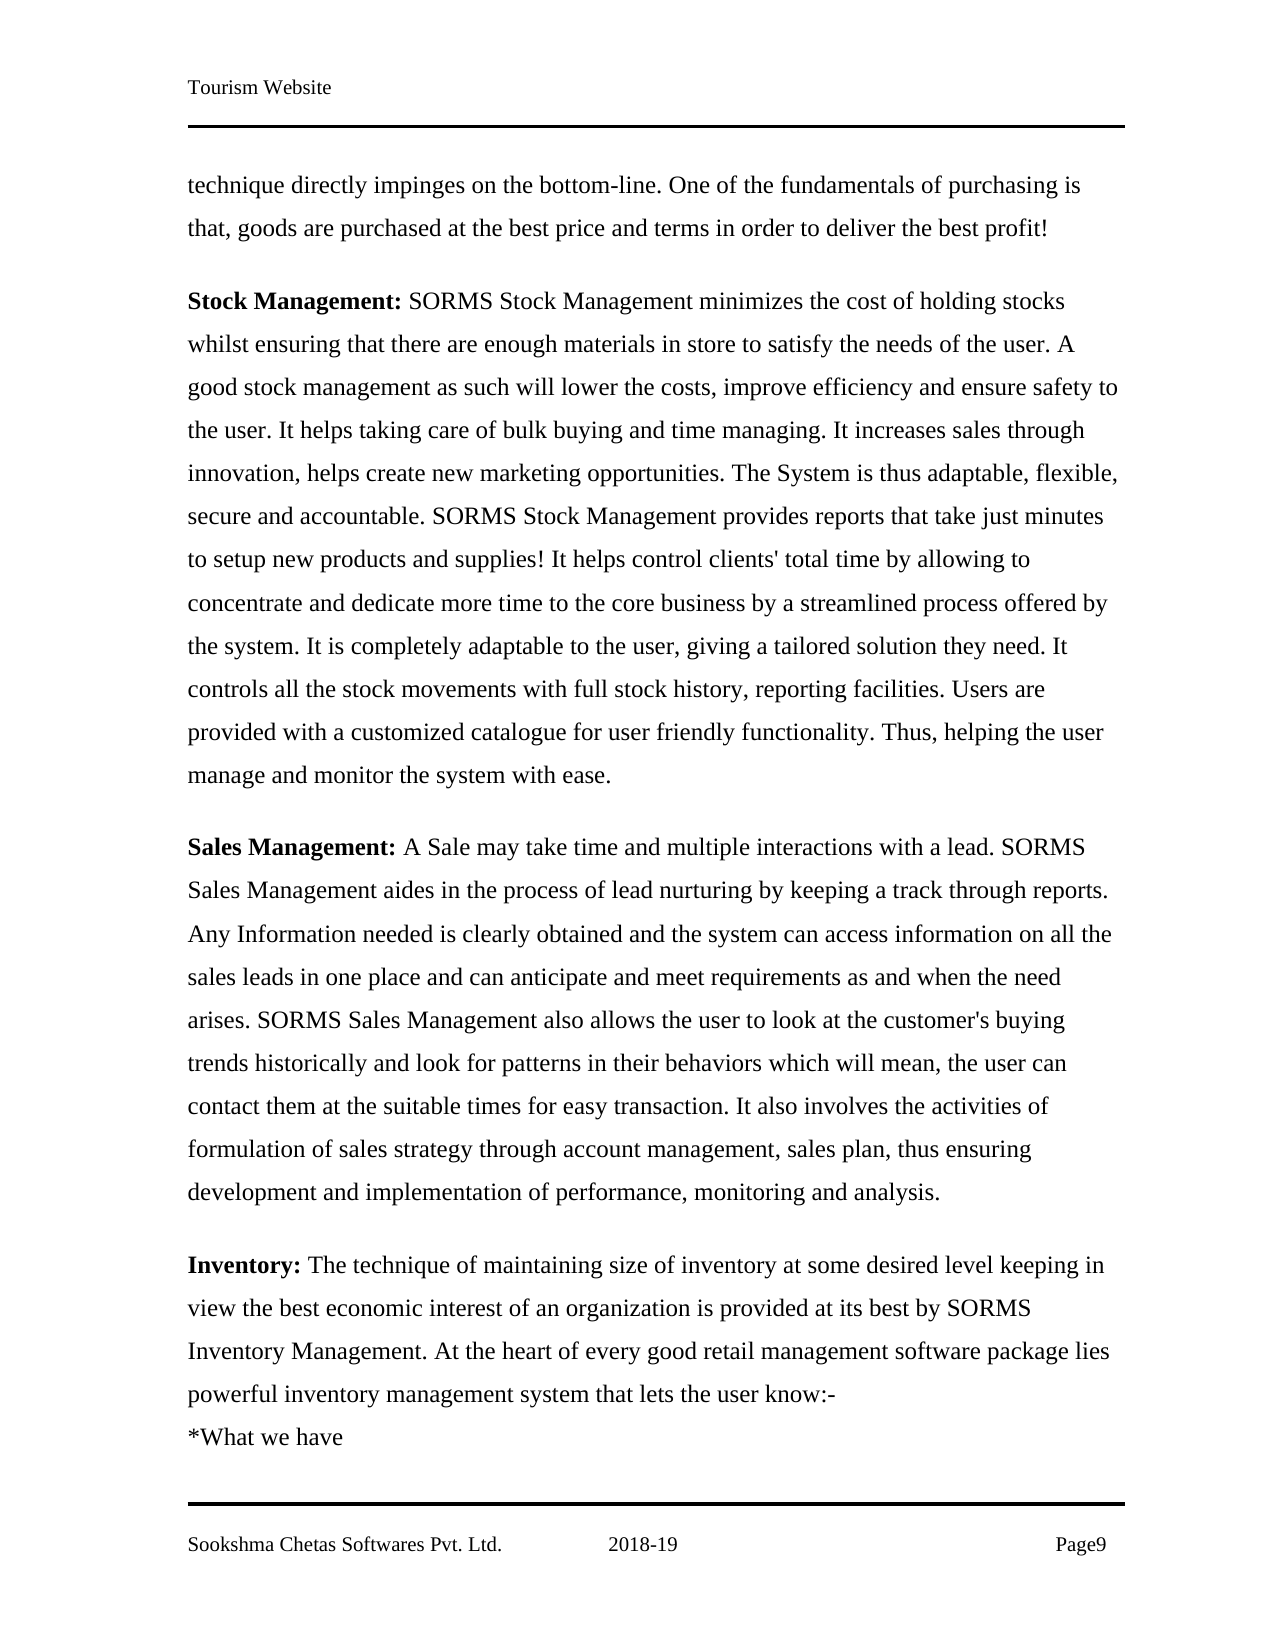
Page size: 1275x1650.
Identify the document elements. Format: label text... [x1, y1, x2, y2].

text Sales Management: A Sale may take time and multiple interactions with a lead. SORMS Sales Management aides in the process of lead nurturing by keeping a track through reports. Any Information needed is clearly obtained and the system can access information on all the sales leads in one place and can anticipate and meet requirements as and when the need arises. SORMS Sales Management also allows the user to look at the customer's buying trends historically and look for patterns in their behaviors which will mean, the user can contact them at the suitable times for easy transaction. It also involves the activities of formulation of sales strategy through account management, sales plan, thus ensuring development and implementation of performance, monitoring and analysis. [187, 832, 1125, 1206]
text Stock Management: SORMS Stock Management minimizes the cost of holding stocks whilst ensuring that there are enough materials in store to satisfy the needs of the user. A good stock management as such will lower the costs, improve efficiency and ensure safety to the user. It helps taking care of bulk buying and time managing. It increases sales through innovation, helps create new marketing opportunities. The System is thus adaptable, flexible, secure and accountable. SORMS Stock Management provides reports that take just minutes to setup new products and supplies! It helps control clients' total time by allowing to concentrate and dedicate more time to the core business by a streamlined process offered by the system. It is completely adaptable to the user, giving a tailored solution they need. It controls all the stock movements with full stock history, reporting facilities. Users are provided with a customized catalogue for user friendly functionality. Thus, helping the user manage and monitor the system with ease. [187, 286, 1125, 789]
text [187, 170, 1125, 242]
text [187, 1250, 1125, 1451]
